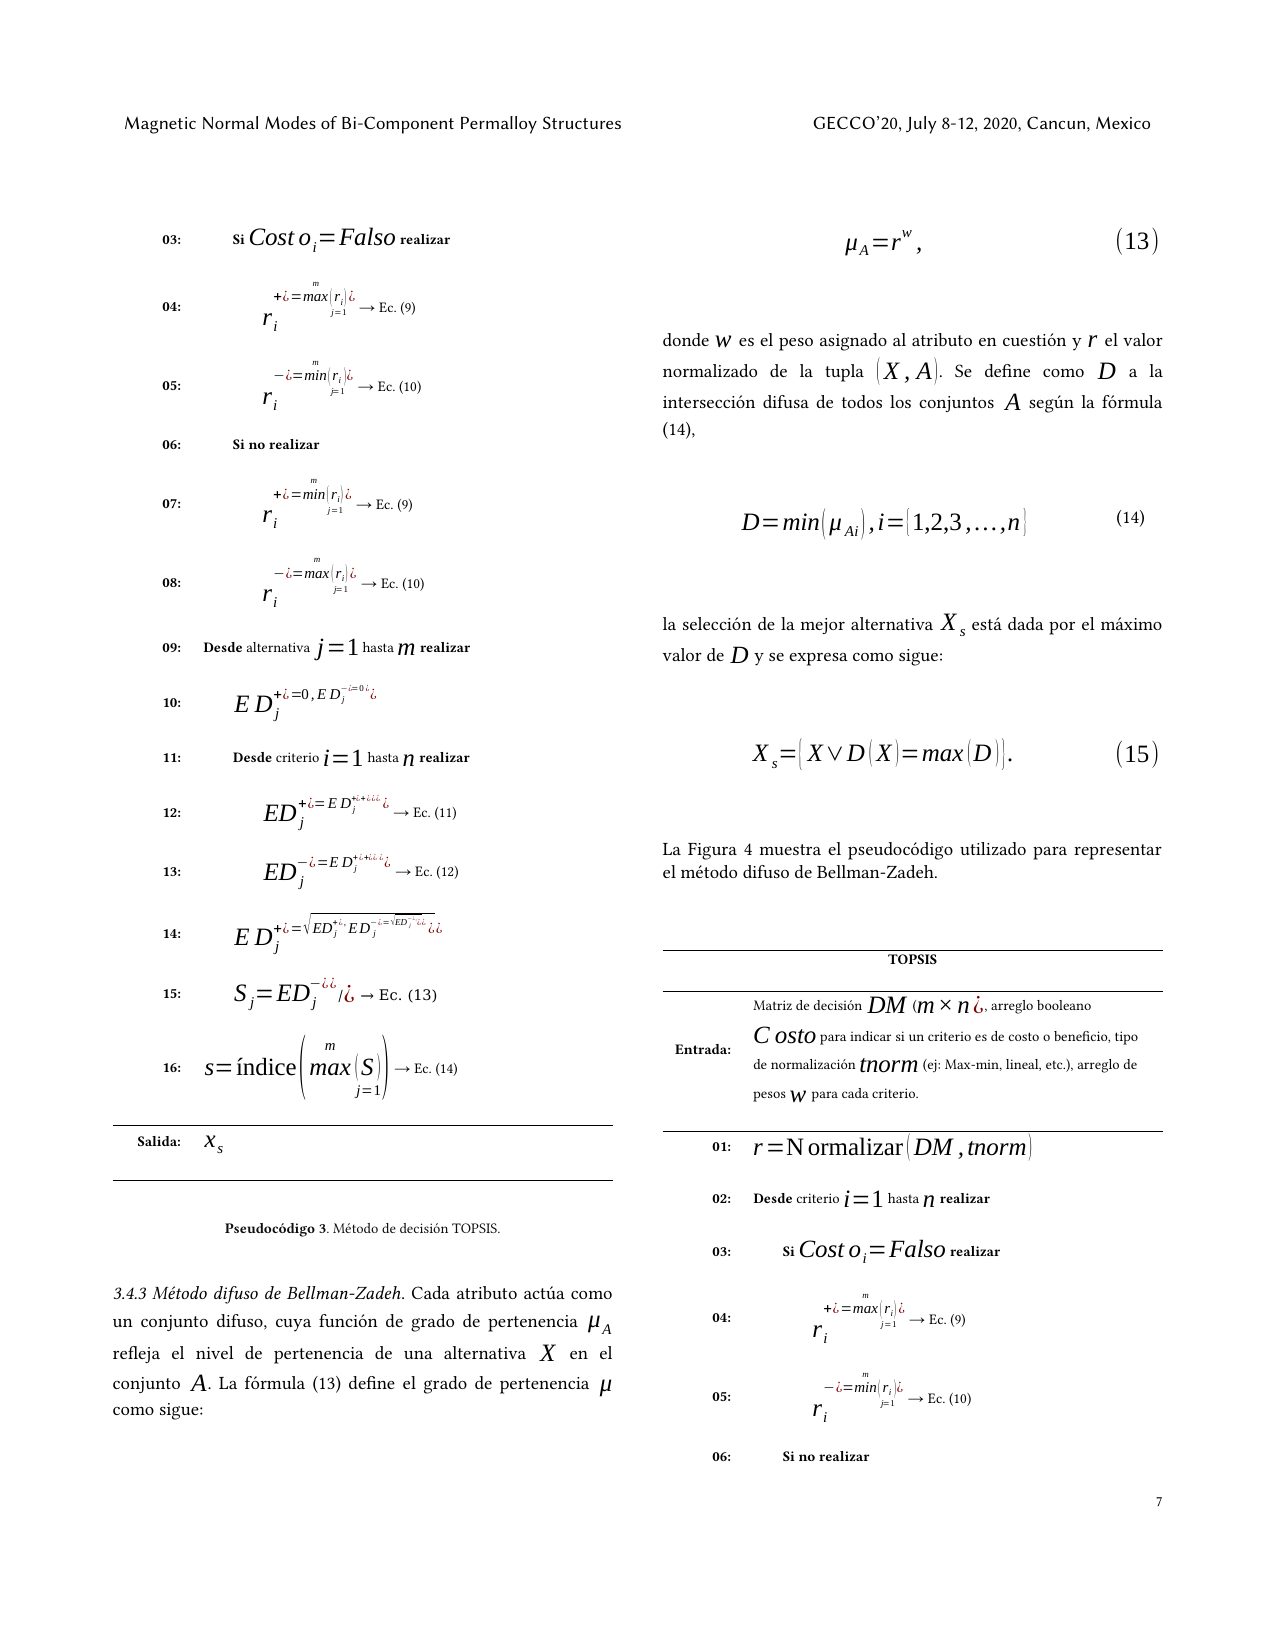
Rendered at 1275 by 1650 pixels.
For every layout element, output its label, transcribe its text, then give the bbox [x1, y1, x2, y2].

table_cell → Ec. (9) [742, 1290, 1162, 1369]
table_header (14) [1105, 507, 1162, 564]
table_cell 07: [113, 476, 192, 555]
table_cell → Ec. (10) [192, 357, 612, 436]
table_header [663, 737, 1104, 794]
table_cell 02: [663, 1185, 742, 1236]
table_header [663, 507, 1105, 564]
table_cell 06: [663, 1448, 742, 1465]
table_cell [192, 913, 612, 977]
table_cell → Ec. (10) [742, 1369, 1162, 1448]
text Pseudocódigo 3. Método de decisión TOPSIS. [112, 1220, 612, 1237]
table_cell 04: [663, 1290, 742, 1369]
table_cell Matriz de decisión (, arreglo booleano para indicar si un criterio es de costo o beneficio, tipo de normalización (ej: Max-min, lineal, etc.), arreglo de pesos para cada criterio. [742, 992, 1162, 1131]
table_header [1104, 737, 1162, 794]
table_cell → Ec. (9) [192, 476, 612, 555]
table_cell 01: [663, 1132, 742, 1185]
table_cell → Ec. (9) [192, 278, 612, 357]
table_cell → Ec. (12) [192, 854, 612, 913]
table_cell Desde criterio hasta realizar [742, 1185, 1162, 1236]
table_cell Si realizar [192, 224, 612, 278]
table_cell 11: [113, 745, 192, 795]
table_cell 14: [113, 913, 192, 977]
text la selección de la mejor alternativa está dada por el máximo valor de y se expresa como sigue: [662, 608, 1162, 669]
table_cell 03: [113, 224, 192, 278]
table_cell Salida: [113, 1126, 192, 1180]
table_cell / → Ec. (13) [192, 978, 612, 1033]
table_cell → Ec. (10) [192, 555, 612, 634]
table_cell 10: [113, 684, 192, 744]
table_cell 03: [663, 1236, 742, 1290]
table_header [663, 224, 1104, 282]
table_cell 05: [113, 357, 192, 436]
table_cell [192, 1126, 612, 1180]
table_cell Si realizar [742, 1236, 1162, 1290]
text La Figura 4 muestra el pseudocódigo utilizado para representar el método difuso de Bellman-Zadeh. [662, 838, 1162, 883]
table_cell 08: [113, 555, 192, 634]
table_cell Desde criterio hasta realizar [192, 745, 612, 795]
table_cell 05: [663, 1369, 742, 1448]
text donde es el peso asignado al atributo en cuestión y el valor normalizado de la tupla . Se define como a la intersección difusa de todos los conjuntos según la fórmula (14), [662, 326, 1162, 439]
table_cell 12: [113, 795, 192, 854]
text 3.4.3 Método difuso de Bellman-Zadeh. Cada atributo actúa como un conjunto difuso, cuya función de grado de pertenencia refleja el nivel de pertenencia de una alternativa en el conjunto . La fórmula (13) define el grado de pertenencia como sigue: [112, 1259, 612, 1420]
table_cell → Ec. (14) [192, 1033, 612, 1124]
table_cell Desde alternativa hasta realizar [192, 634, 612, 684]
table_cell 06: [113, 436, 192, 476]
table_header [1104, 224, 1162, 282]
table_cell → Ec. (11) [192, 795, 612, 854]
table_cell 09: [113, 634, 192, 684]
table_cell Si no realizar [192, 436, 612, 476]
table_header TOPSIS [663, 951, 1162, 991]
table_cell Entrada: [663, 992, 742, 1131]
table_cell 15: [113, 978, 192, 1033]
table_cell 13: [113, 854, 192, 913]
table_cell Si no realizar [742, 1448, 1162, 1465]
table_cell 16: [113, 1033, 192, 1124]
table_cell [192, 684, 612, 744]
table_cell 04: [113, 278, 192, 357]
table_cell [742, 1132, 1162, 1185]
